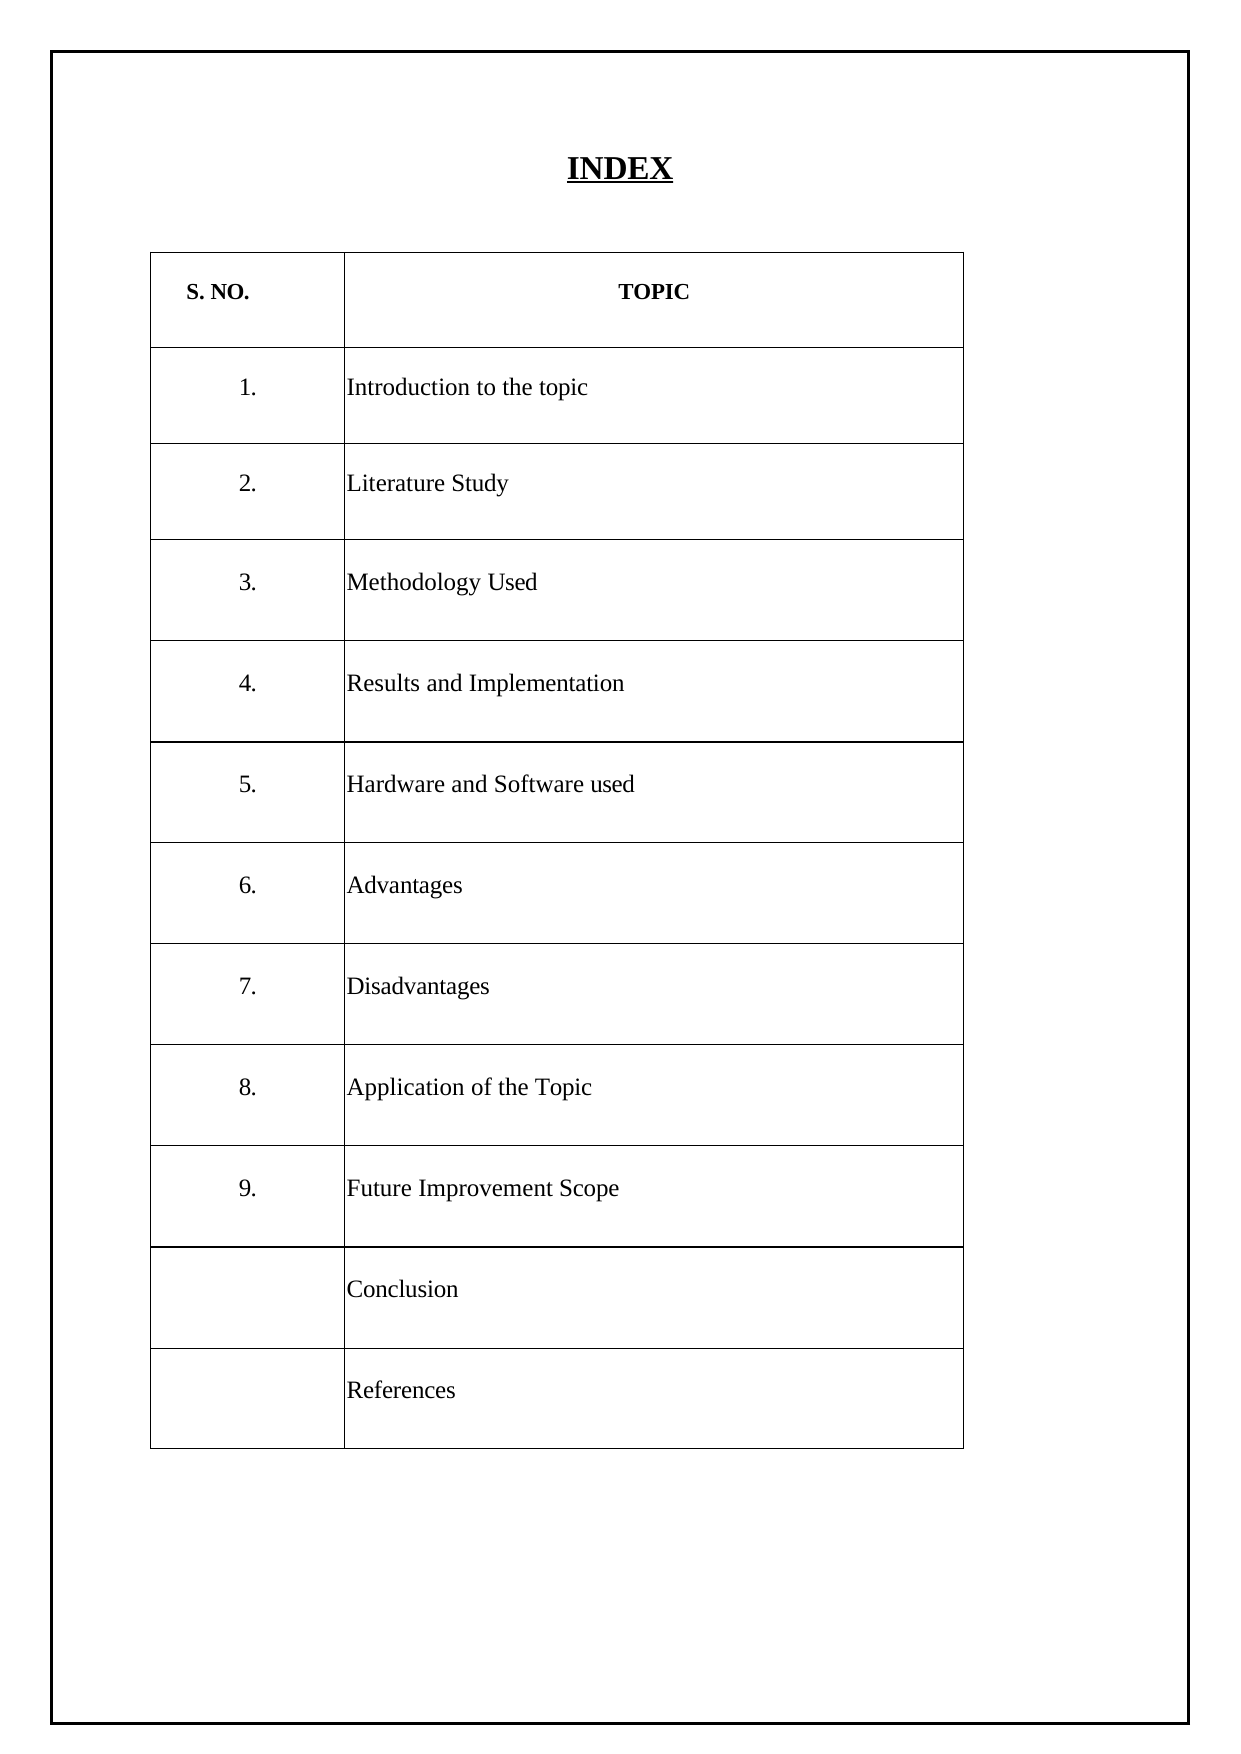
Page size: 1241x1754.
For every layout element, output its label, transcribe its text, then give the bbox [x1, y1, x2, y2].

table_cell 8. [151, 1045, 344, 1145]
table_cell [151, 1349, 344, 1448]
table_cell 2. [151, 444, 344, 539]
table_cell Disadvantages [345, 944, 963, 1044]
table_cell 9. [151, 1146, 344, 1246]
table_cell Methodology Used [345, 540, 963, 640]
table_cell Literature Study [345, 444, 963, 539]
table_cell Advantages [345, 843, 963, 943]
table_cell References [345, 1349, 963, 1448]
table_cell [151, 1248, 344, 1347]
table_cell Conclusion [345, 1248, 963, 1347]
table_cell Introduction to the topic [345, 348, 963, 443]
table_cell Hardware and Software used [345, 743, 963, 842]
table_cell 1. [151, 348, 344, 443]
table_header TOPIC [345, 253, 963, 347]
table_cell 7. [151, 944, 344, 1044]
table_cell 6. [151, 843, 344, 943]
table_cell 5. [151, 743, 344, 842]
table_header S. NO. [151, 253, 344, 347]
text INDEX [148, 148, 1092, 186]
table_cell Results and Implementation [345, 641, 963, 741]
table_cell 4. [151, 641, 344, 741]
table_cell 3. [151, 540, 344, 640]
table_cell Application of the Topic [345, 1045, 963, 1145]
table_cell Future Improvement Scope [345, 1146, 963, 1246]
